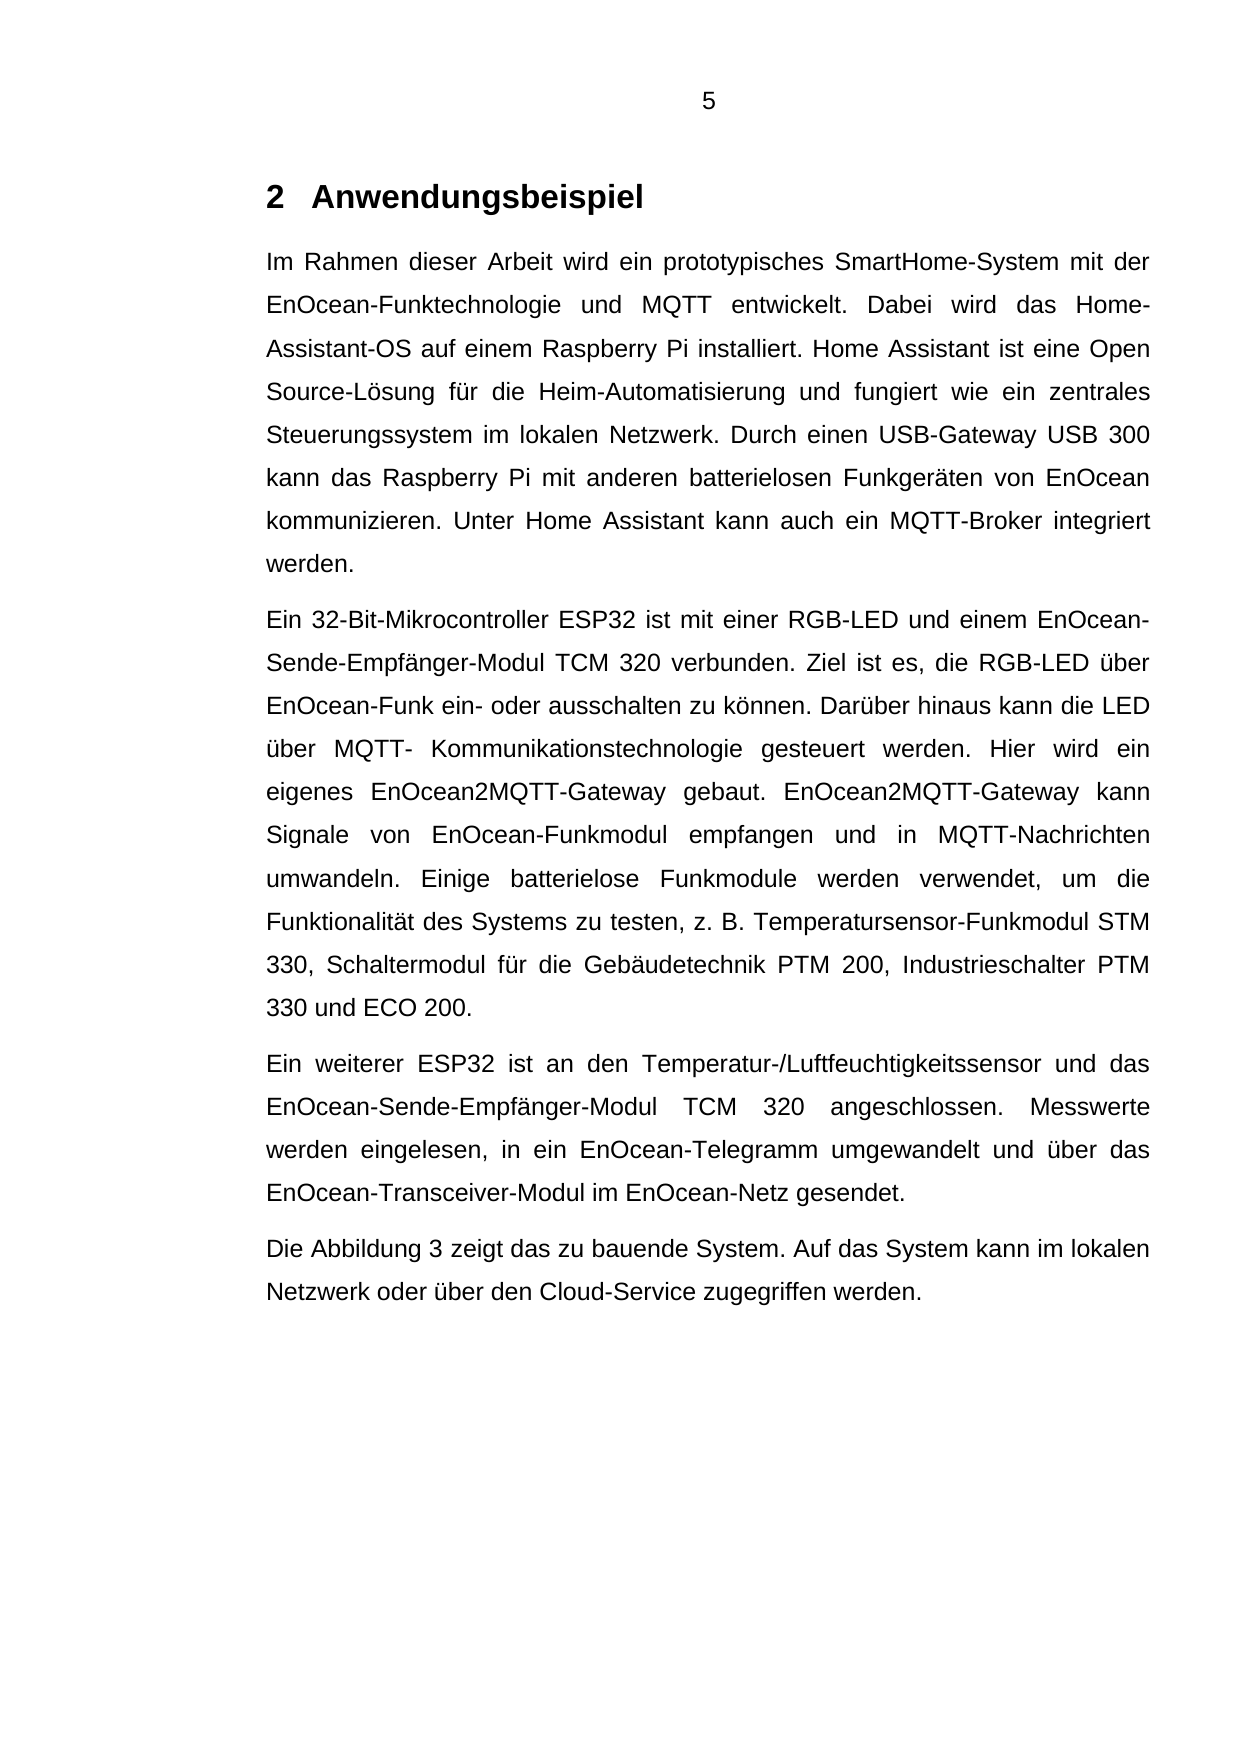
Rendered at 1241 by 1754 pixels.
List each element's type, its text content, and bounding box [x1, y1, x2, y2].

text Ein weiterer ESP32 ist an den Temperatur-/Luftfeuchtigkeitssensor und das EnOcean-Sende-Empfänger-Modul TCM 320 angeschlossen. Messwerte werden eingelesen, in ein EnOcean-Telegramm umgewandelt und über das EnOcean-Transceiver-Modul im EnOcean-Netz gesendet. [266, 1048, 1152, 1207]
text Ein 32-Bit-Mikrocontroller ESP32 ist mit einer RGB-LED und einem EnOcean-Sende-Empfänger-Modul TCM 320 verbunden. Ziel ist es, die RGB-LED über EnOcean-Funk ein- oder ausschalten zu können. Darüber hinaus kann die LED über MQTT- Kommunikationstechnologie gesteuert werden. Hier wird ein eigenes EnOcean2MQTT-Gateway gebaut. EnOcean2MQTT-Gateway kann Signale von EnOcean-Funkmodul empfangen und in MQTT-Nachrichten umwandeln. Einige batterielose Funkmodule werden verwendet, um die Funktionalität des Systems zu testen, z. B. Temperatursensor-Funkmodul STM 330, Schaltermodul für die Gebäudetechnik PTM 200, Industrieschalter PTM 330 und ECO 200. [266, 605, 1152, 1022]
subtitle Anwendungsbeispiel [266, 177, 1152, 216]
text Die Abbildung 3 zeigt das zu bauende System. Auf das System kann im lokalen Netzwerk oder über den Cloud-Service zugegriffen werden. [266, 1233, 1152, 1305]
text Im Rahmen dieser Arbeit wird ein prototypisches SmartHome-System mit der EnOcean-Funktechnologie und MQTT entwickelt. Dabei wird das Home-Assistant-OS auf einem Raspberry Pi installiert. Home Assistant ist eine Open Source-Lösung für die Heim-Automatisierung und fungiert wie ein zentrales Steuerungssystem im lokalen Netzwerk. Durch einen USB-Gateway USB 300 kann das Raspberry Pi mit anderen batterielosen Funkgeräten von EnOcean kommunizieren. Unter Home Assistant kann auch ein MQTT-Broker integriert werden. [266, 247, 1152, 578]
